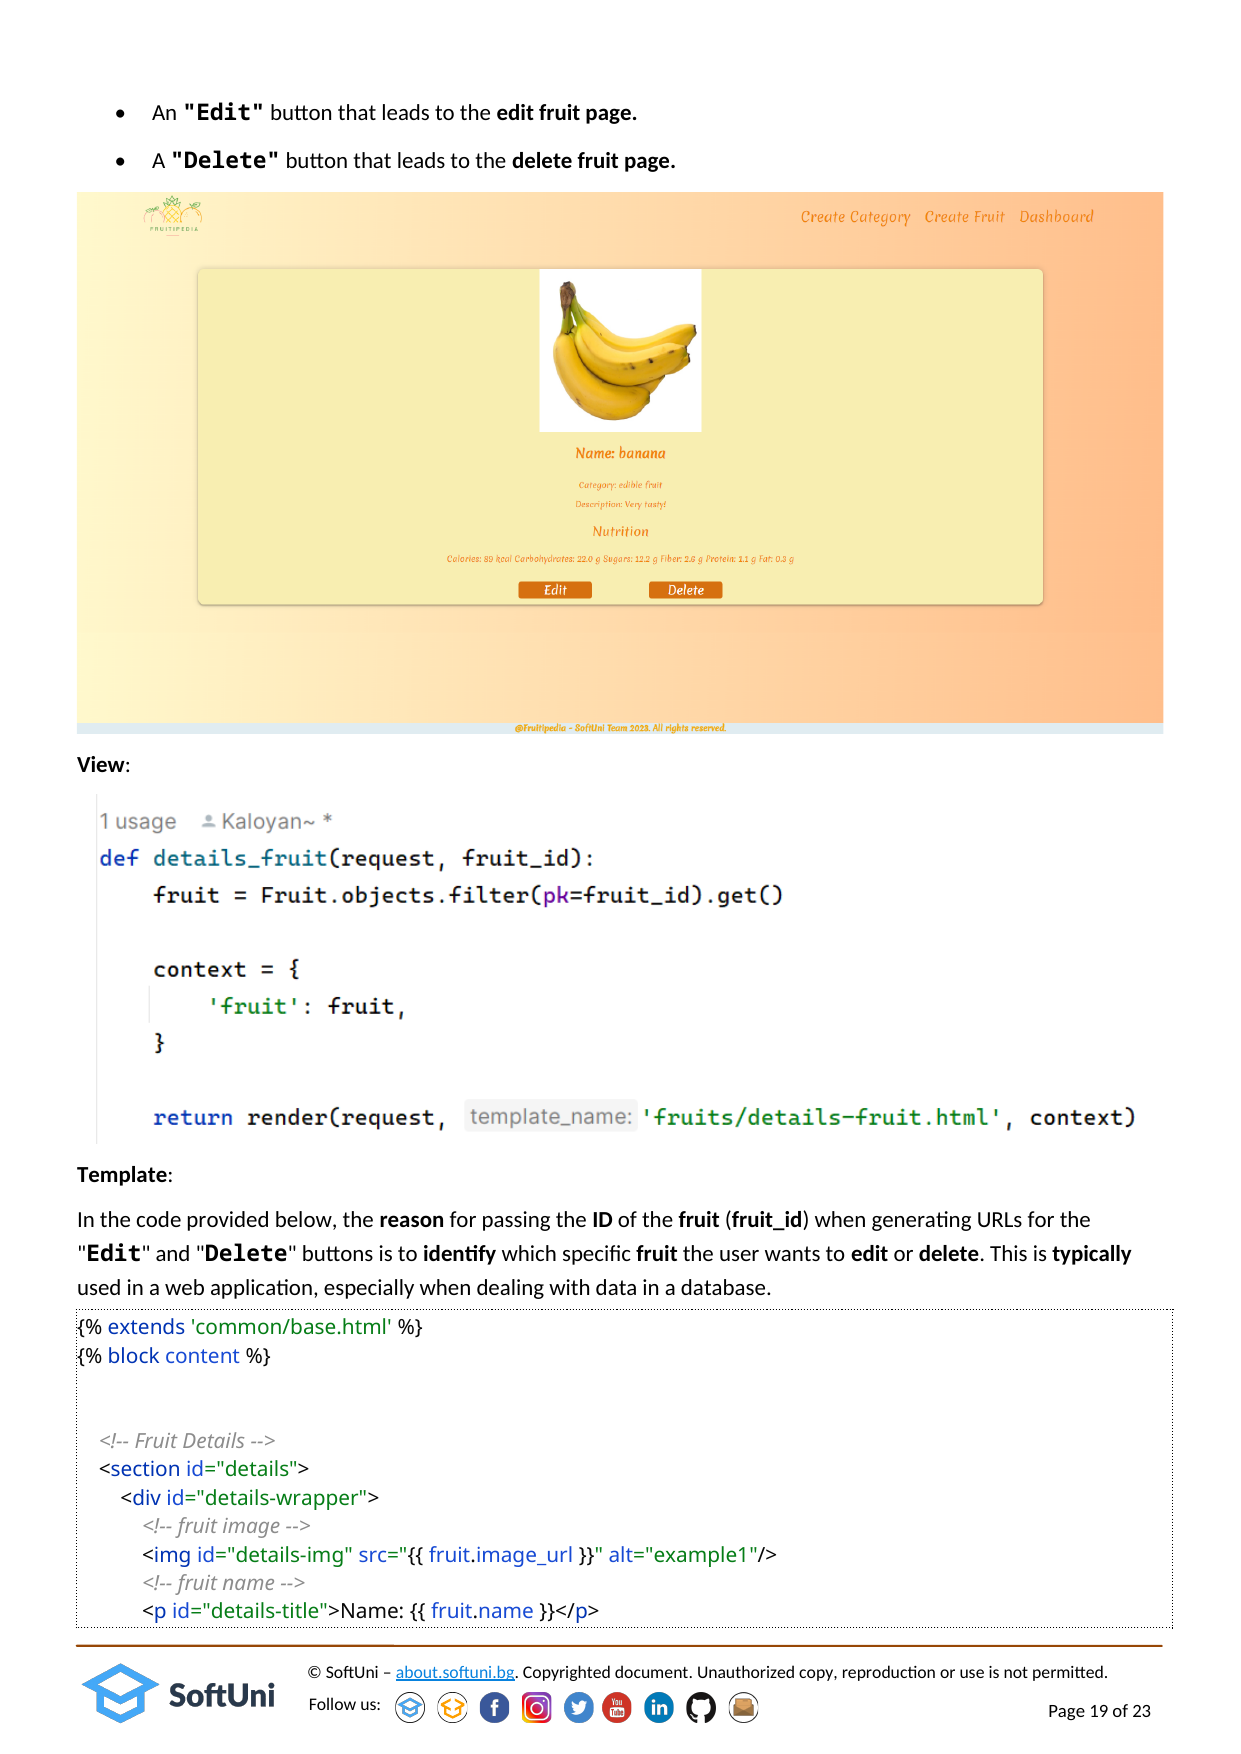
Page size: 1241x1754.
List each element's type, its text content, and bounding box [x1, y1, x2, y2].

picture [686, 1692, 716, 1723]
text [76, 1309, 1173, 1628]
picture [665, 1714, 674, 1723]
picture [522, 1692, 552, 1723]
picture [644, 1692, 653, 1701]
picture [644, 1714, 653, 1723]
picture [564, 1692, 594, 1723]
picture [75, 1658, 281, 1729]
picture [479, 1692, 510, 1723]
picture [665, 1692, 674, 1701]
text View: [77, 750, 1163, 778]
picture [602, 1692, 632, 1723]
picture [76, 794, 1164, 1144]
text Template: [77, 1160, 1163, 1188]
text In the code provided below, the reason for passing the ID of the fruit (fruit_id) when generating URLs for the "Edit" and "Delete" buttons is to identify which specific fruit the user wants to edit or delete. This is typically used in a web application, especially when dealing with data in a database. [77, 1205, 1163, 1301]
picture [437, 1692, 468, 1723]
picture [76, 192, 1164, 734]
picture [658, 1705, 667, 1714]
picture [395, 1692, 425, 1723]
list An "Edit" button that leads to the edit fruit page. [114, 95, 1163, 127]
picture [728, 1692, 759, 1723]
list A "Delete" button that leads to the delete fruit page. [114, 144, 1163, 175]
